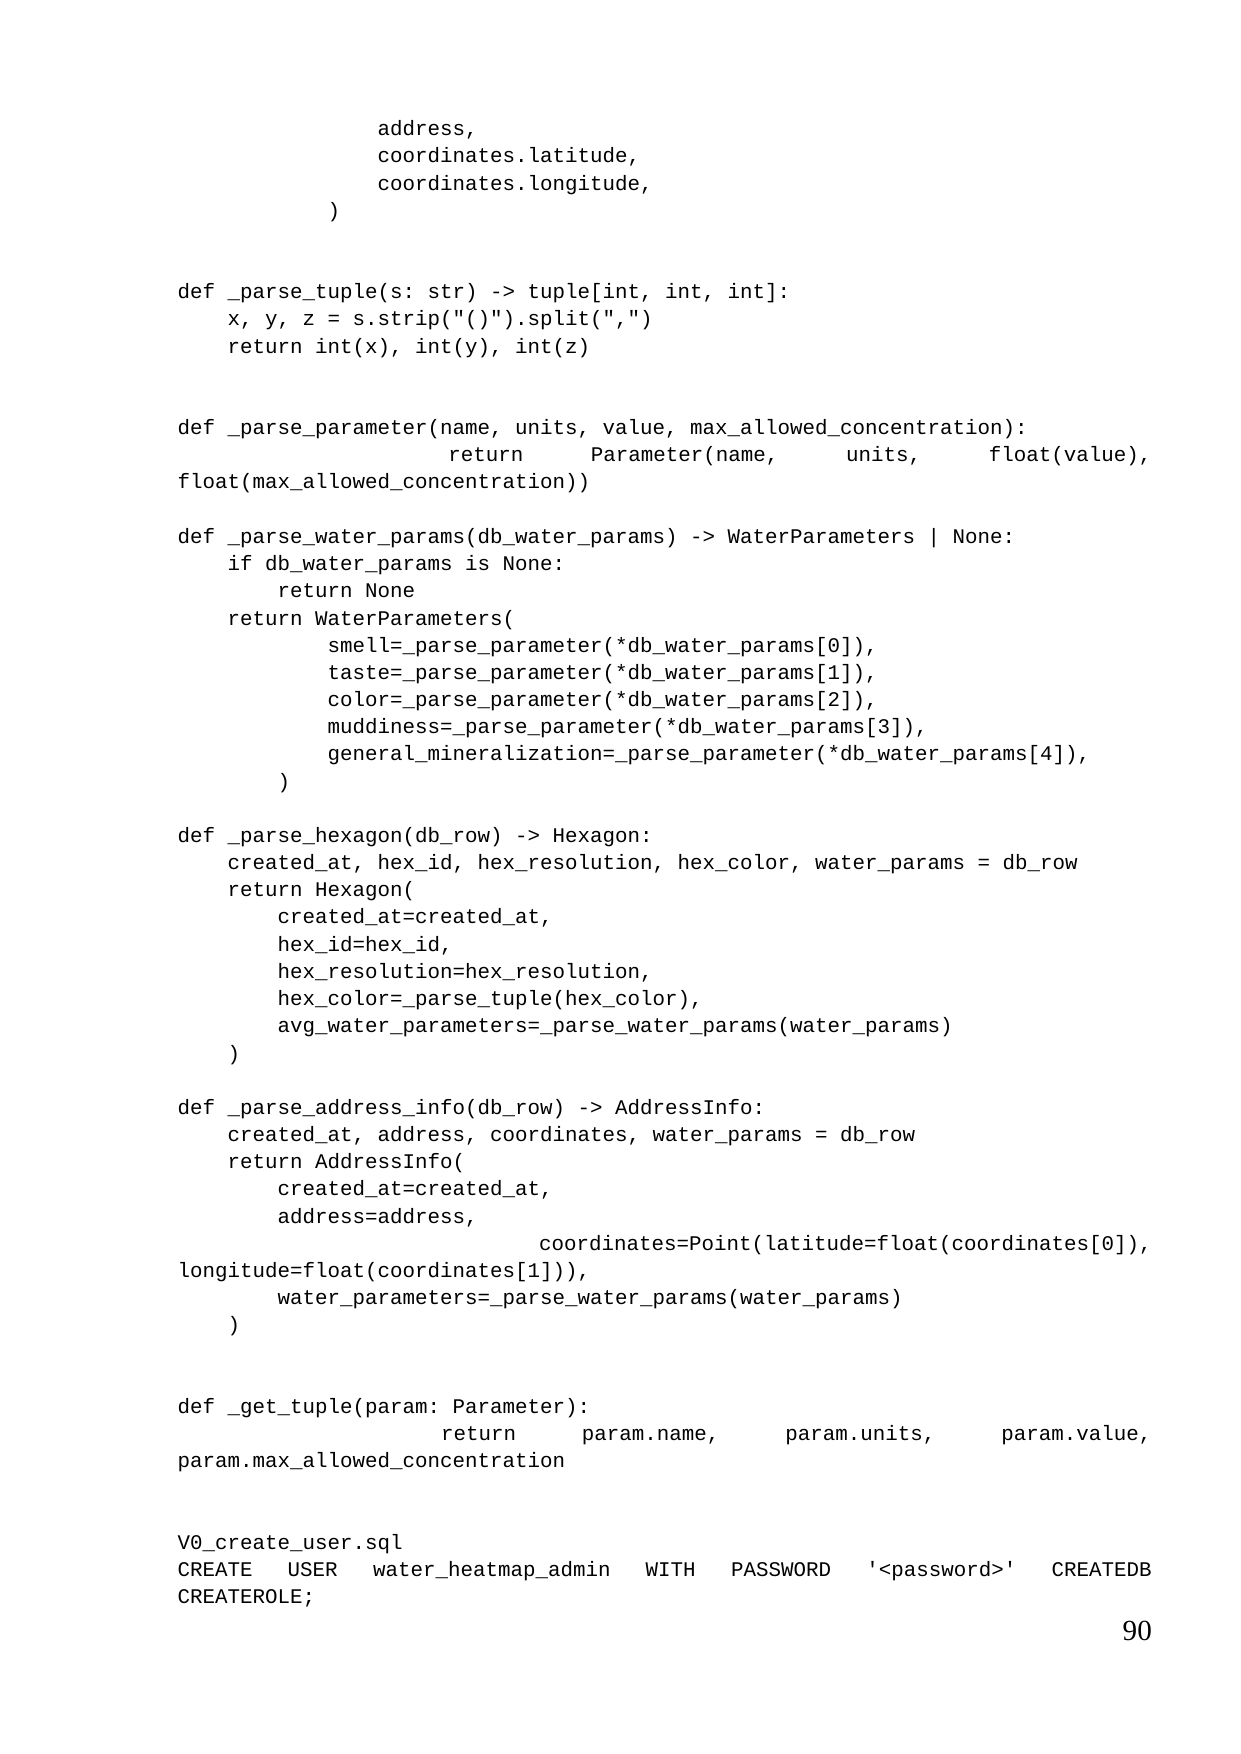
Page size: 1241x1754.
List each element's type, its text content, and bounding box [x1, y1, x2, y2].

text avg_water_parameters=_parse_water_params(water_params) [177, 1015, 1152, 1039]
text ) [177, 200, 1152, 223]
text return None [177, 580, 1152, 604]
text def _parse_tuple(s: str) -> tuple[int, int, int]: [177, 281, 1152, 305]
text color=_parse_parameter(*db_water_params[2]), [177, 689, 1152, 713]
text hex_resolution=hex_resolution, [177, 961, 1152, 984]
text address, [177, 118, 1152, 142]
text return param.name, param.units, param.value, param.max_allowed_concentration [177, 1423, 1152, 1474]
text return int(x), int(y), int(z) [177, 336, 1152, 359]
text created_at=created_at, [177, 907, 1152, 930]
text x, y, z = s.strip("()").split(",") [177, 308, 1152, 332]
text hex_color=_parse_tuple(hex_color), [177, 988, 1152, 1012]
text address=address, [177, 1206, 1152, 1229]
text coordinates.latitude, [177, 145, 1152, 169]
text coordinates.longitude, [177, 172, 1152, 196]
text def _parse_water_params(db_water_params) -> WaterParameters | None: [177, 526, 1152, 549]
text smell=_parse_parameter(*db_water_params[0]), [177, 635, 1152, 658]
text ) [177, 1314, 1152, 1338]
text return WaterParameters( [177, 607, 1152, 631]
text created_at, hex_id, hex_resolution, hex_color, water_params = db_row [177, 852, 1152, 876]
text ) [177, 771, 1152, 794]
text def _get_tuple(param: Parameter): [177, 1396, 1152, 1419]
text CREATE USER water_heatmap_admin WITH PASSWORD '<password>' CREATEDB CREATEROLE; [177, 1559, 1152, 1610]
text hex_id=hex_id, [177, 934, 1152, 957]
text created_at, address, coordinates, water_params = db_row [177, 1124, 1152, 1148]
text return AddressInfo( [177, 1151, 1152, 1175]
text general_mineralization=_parse_parameter(*db_water_params[4]), [177, 743, 1152, 767]
text def _parse_parameter(name, units, value, max_allowed_concentration): [177, 417, 1152, 441]
text def _parse_address_info(db_row) -> AddressInfo: [177, 1097, 1152, 1121]
text return Parameter(name, units, float(value), float(max_allowed_concentration)) [177, 444, 1152, 495]
text muddiness=_parse_parameter(*db_water_params[3]), [177, 716, 1152, 740]
text if db_water_params is None: [177, 553, 1152, 577]
text coordinates=Point(latitude=float(coordinates[0]), longitude=float(coordinates[1])), [177, 1233, 1152, 1284]
text V0_create_user.sql [177, 1532, 1152, 1556]
text return Hexagon( [177, 879, 1152, 903]
text water_parameters=_parse_water_params(water_params) [177, 1287, 1152, 1311]
text taste=_parse_parameter(*db_water_params[1]), [177, 662, 1152, 686]
text created_at=created_at, [177, 1178, 1152, 1202]
text def _parse_hexagon(db_row) -> Hexagon: [177, 825, 1152, 849]
text ) [177, 1042, 1152, 1066]
